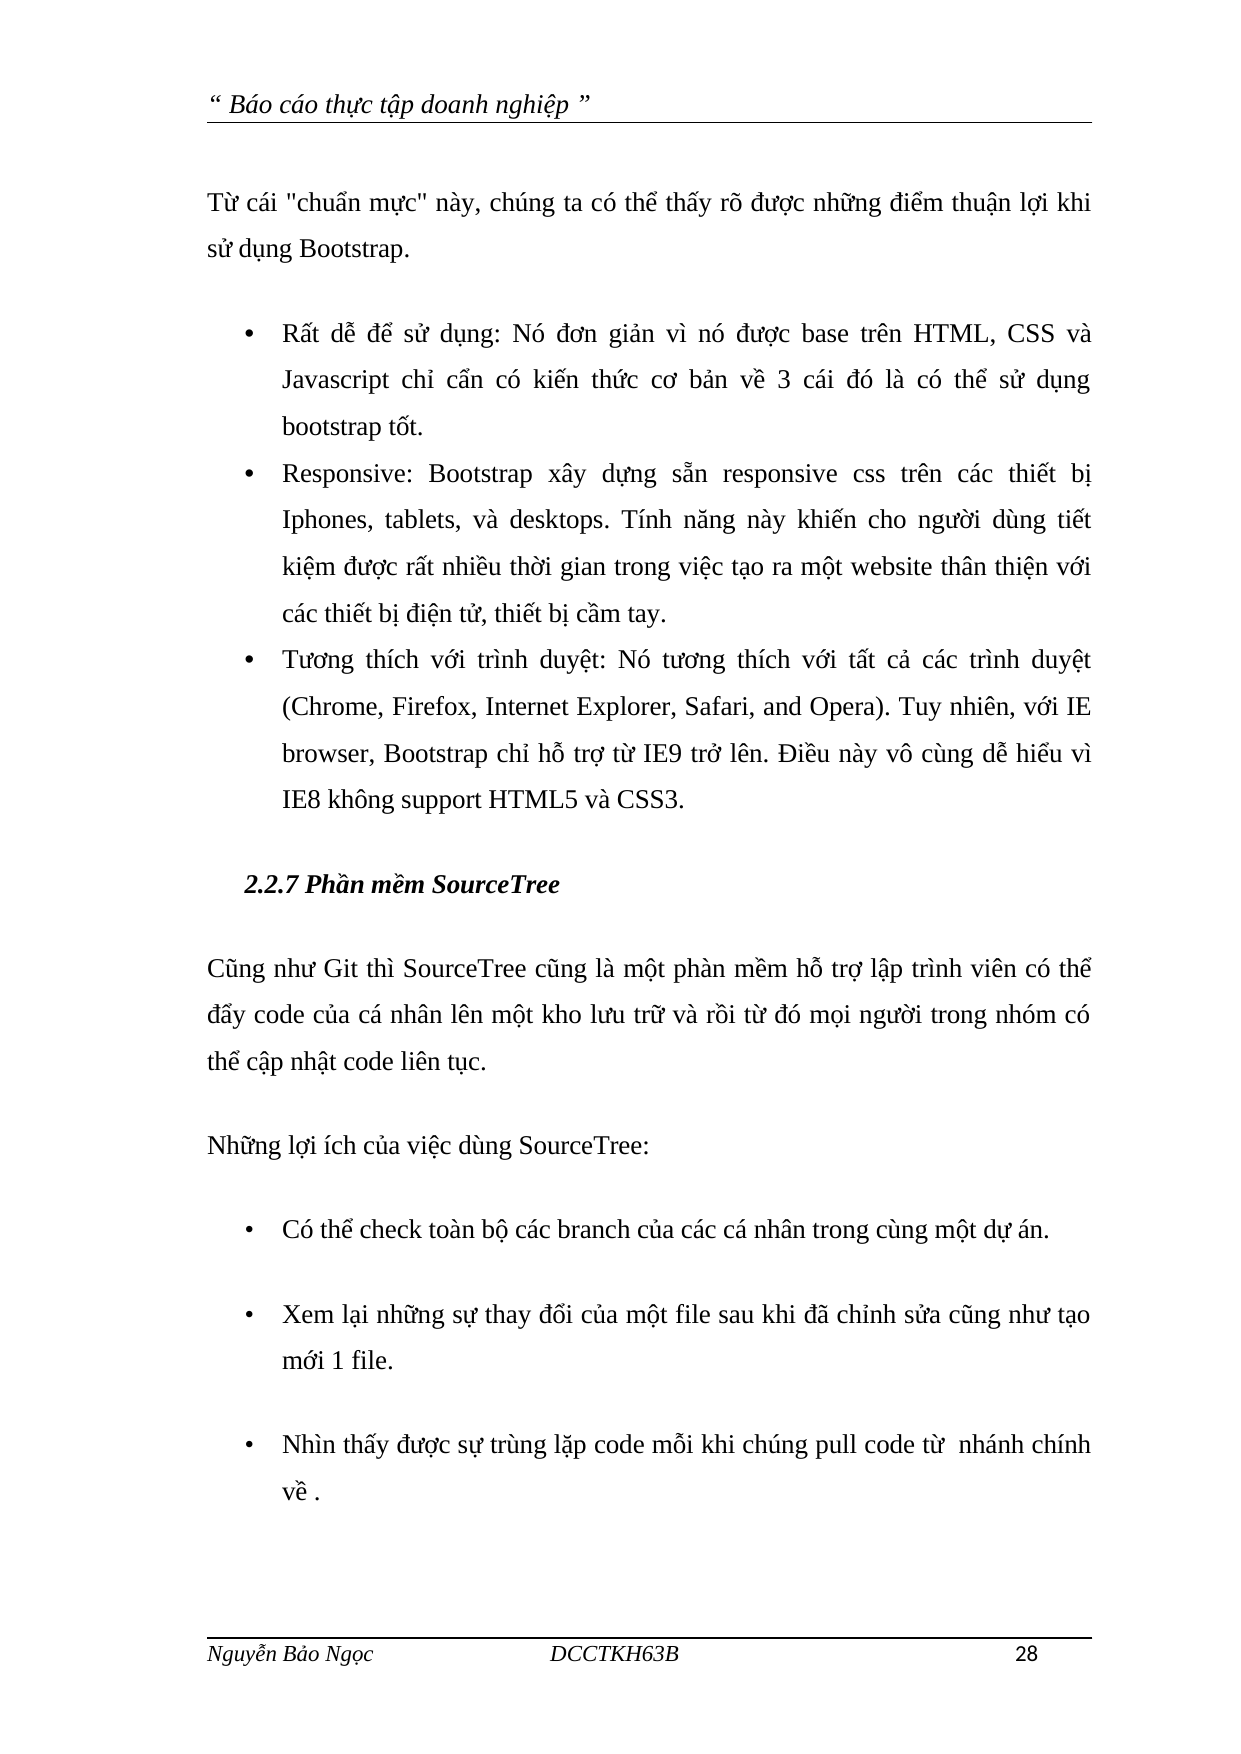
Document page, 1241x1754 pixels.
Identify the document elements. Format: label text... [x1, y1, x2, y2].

list Nhìn thấy được sự trùng lặp code mỗi khi chúng pull code từ nhánh chính về . [244, 1428, 1092, 1506]
text Cũng như Git thì SourceTree cũng là một phàn mềm hỗ trợ lập trình viên có thể đẩy code của cá nhân lên một kho lưu trữ và rồi từ đó mọi người trong nhóm có thể cập nhật code liên tục. [207, 952, 1092, 1076]
list Tương thích với trình duyệt: Nó tương thích với tất cả các trình duyệt (Chrome, Firefox, Internet Explorer, Safari, and Opera). Tuy nhiên, với IE browser, Bootstrap chỉ hỗ trợ từ IE9 trở lên. Điều này vô cùng dễ hiểu vì IE8 không support HTML5 và CSS3. [244, 643, 1092, 815]
list Xem lại những sự thay đổi của một file sau khi đã chỉnh sửa cũng như tạo mới 1 file. [244, 1298, 1092, 1376]
list Rất dễ để sử dụng: Nó đơn giản vì nó được base trên HTML, CSS và Javascript chỉ cẩn có kiến thức cơ bản về 3 cái đó là có thể sử dụng bootstrap tốt. [244, 317, 1092, 441]
list Có thể check toàn bộ các branch của các cá nhân trong cùng một dự án. [244, 1213, 1092, 1245]
text Những lợi ích của việc dùng SourceTree: [207, 1129, 1092, 1161]
text 2.2.7 Phần mềm SourceTree [207, 868, 1092, 899]
text Từ cái "chuẩn mực" này, chúng ta có thể thấy rõ được những điểm thuận lợi khi sử dụng Bootstrap. [207, 186, 1092, 263]
list Responsive: Bootstrap xây dựng sẵn responsive css trên các thiết bị Iphones, tablets, và desktops. Tính năng này khiến cho người dùng tiết kiệm được rất nhiều thời gian trong việc tạo ra một website thân thiện với các thiết bị điện tử, thiết bị cầm tay. [244, 457, 1092, 628]
